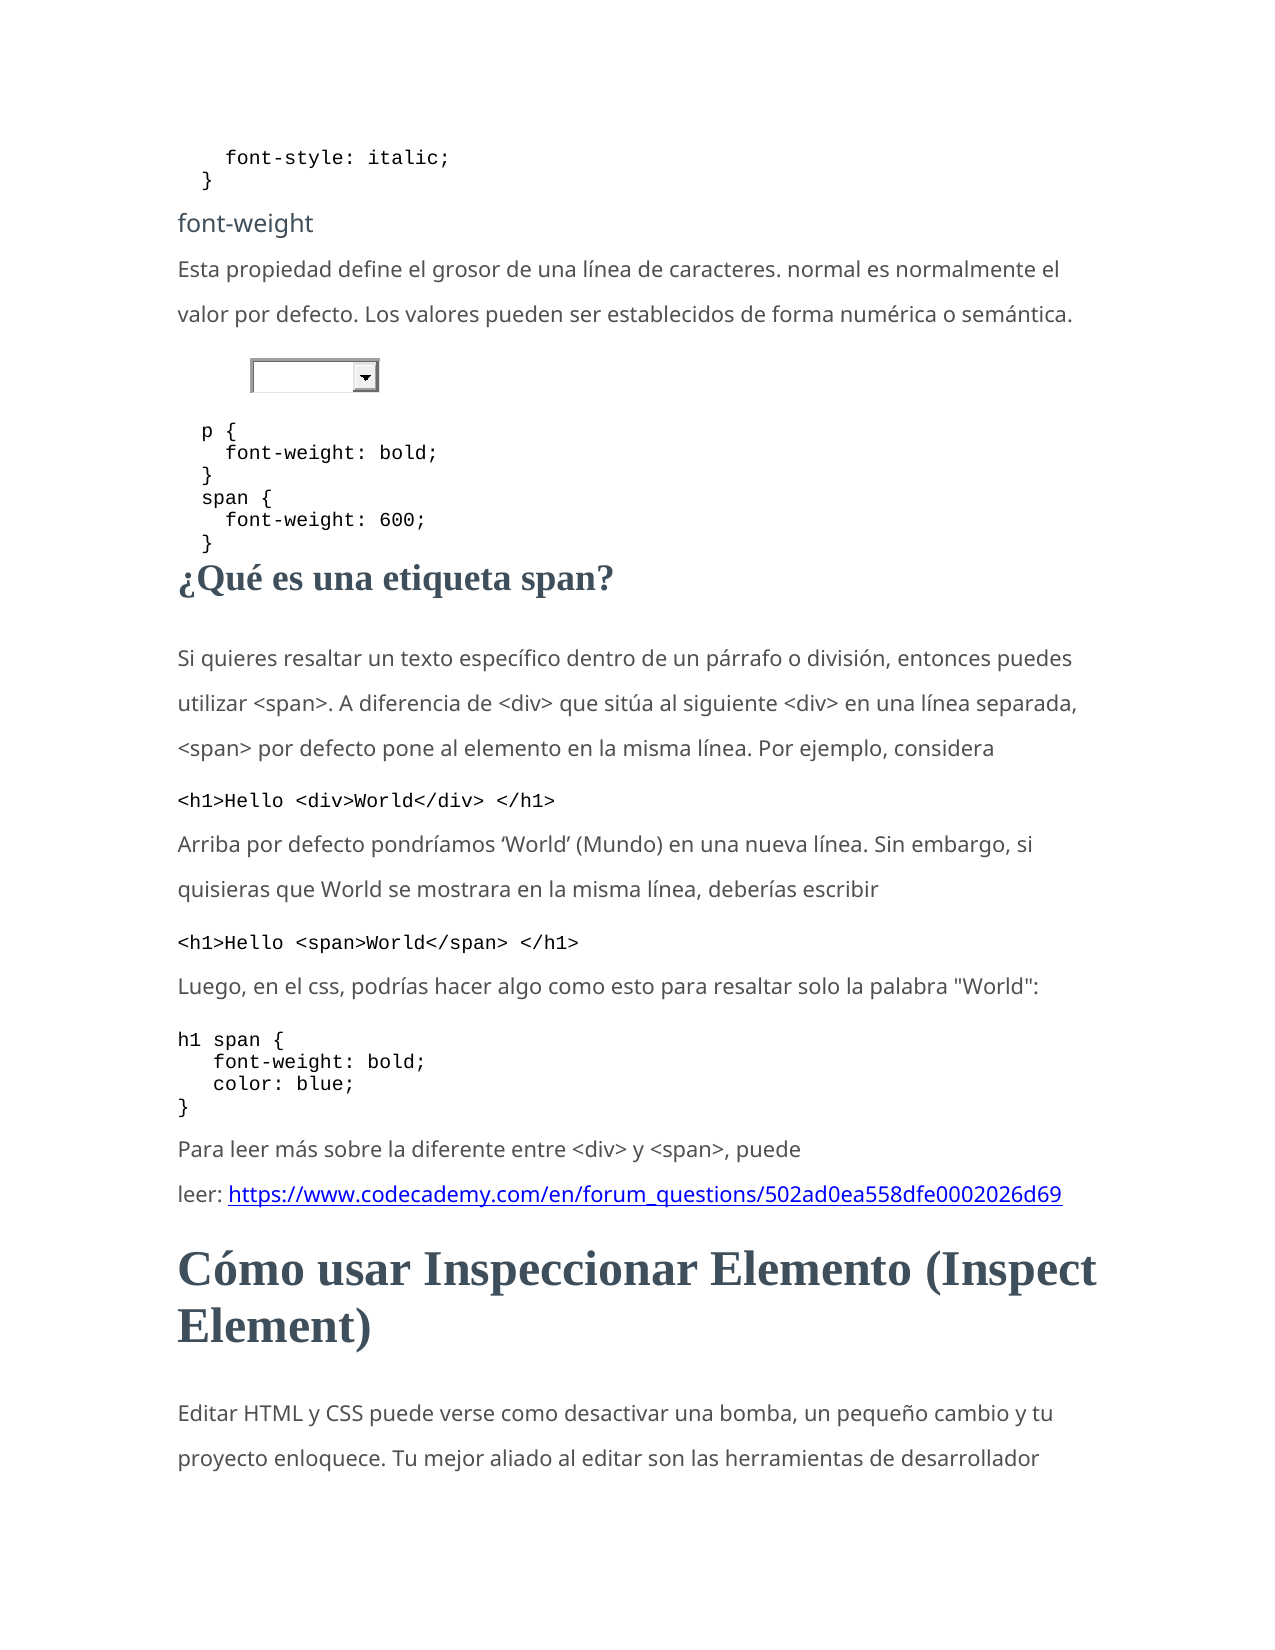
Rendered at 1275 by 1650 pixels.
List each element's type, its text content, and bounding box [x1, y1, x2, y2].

text <h1>Hello <div>World</div> </h1> [177, 791, 1098, 814]
text Luego, en el css, podrías hacer algo como esto para resaltar solo la palabra "World": [177, 955, 1098, 1000]
text h1 span { [177, 1029, 1098, 1052]
text color: blue; [177, 1074, 1098, 1097]
text Esta propiedad define el grosor de una línea de caracteres. normal es normalmente el valor por defecto. Los valores pueden ser establecidos de forma numérica o semántica. [177, 239, 1098, 329]
text Para leer más sobre la diferente entre <div> y <span>, puede leer: https://www.codecademy.com/en/forum_questions/502ad0ea558dfe0002026d69 [177, 1119, 1098, 1209]
text Arriba por defecto pondríamos ‘World’ (Mundo) en una nueva línea. Sin embargo, si quisieras que World se mostrara en la misma línea, deberías escribir [177, 814, 1098, 904]
subtitle Cómo usar Inspeccionar Elemento (Inspect Element) [177, 1238, 1098, 1353]
text } [177, 533, 1098, 555]
text font-weight: bold; [177, 443, 1098, 465]
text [177, 1382, 1098, 1472]
text font-weight: 600; [177, 510, 1098, 533]
text font-weight: bold; [177, 1052, 1098, 1074]
text <h1>Hello <span>World</span> </h1> [177, 933, 1098, 955]
text Si quieres resaltar un texto específico dentro de un párrafo o división, entonces puedes utilizar <span>. A diferencia de <div> que sitúa al siguiente <div> en una línea separada, <span> por defecto pone al elemento en la misma línea. Por ejemplo, considera [177, 627, 1098, 762]
text } [177, 465, 1098, 488]
subtitle font-weight [177, 192, 1098, 239]
text font-style: italic; [177, 148, 1098, 170]
text p { [177, 421, 1098, 443]
text } [177, 170, 1098, 192]
text } [177, 1097, 1098, 1119]
subtitle ¿Qué es una etiqueta span? [177, 555, 1098, 598]
text span { [177, 488, 1098, 510]
